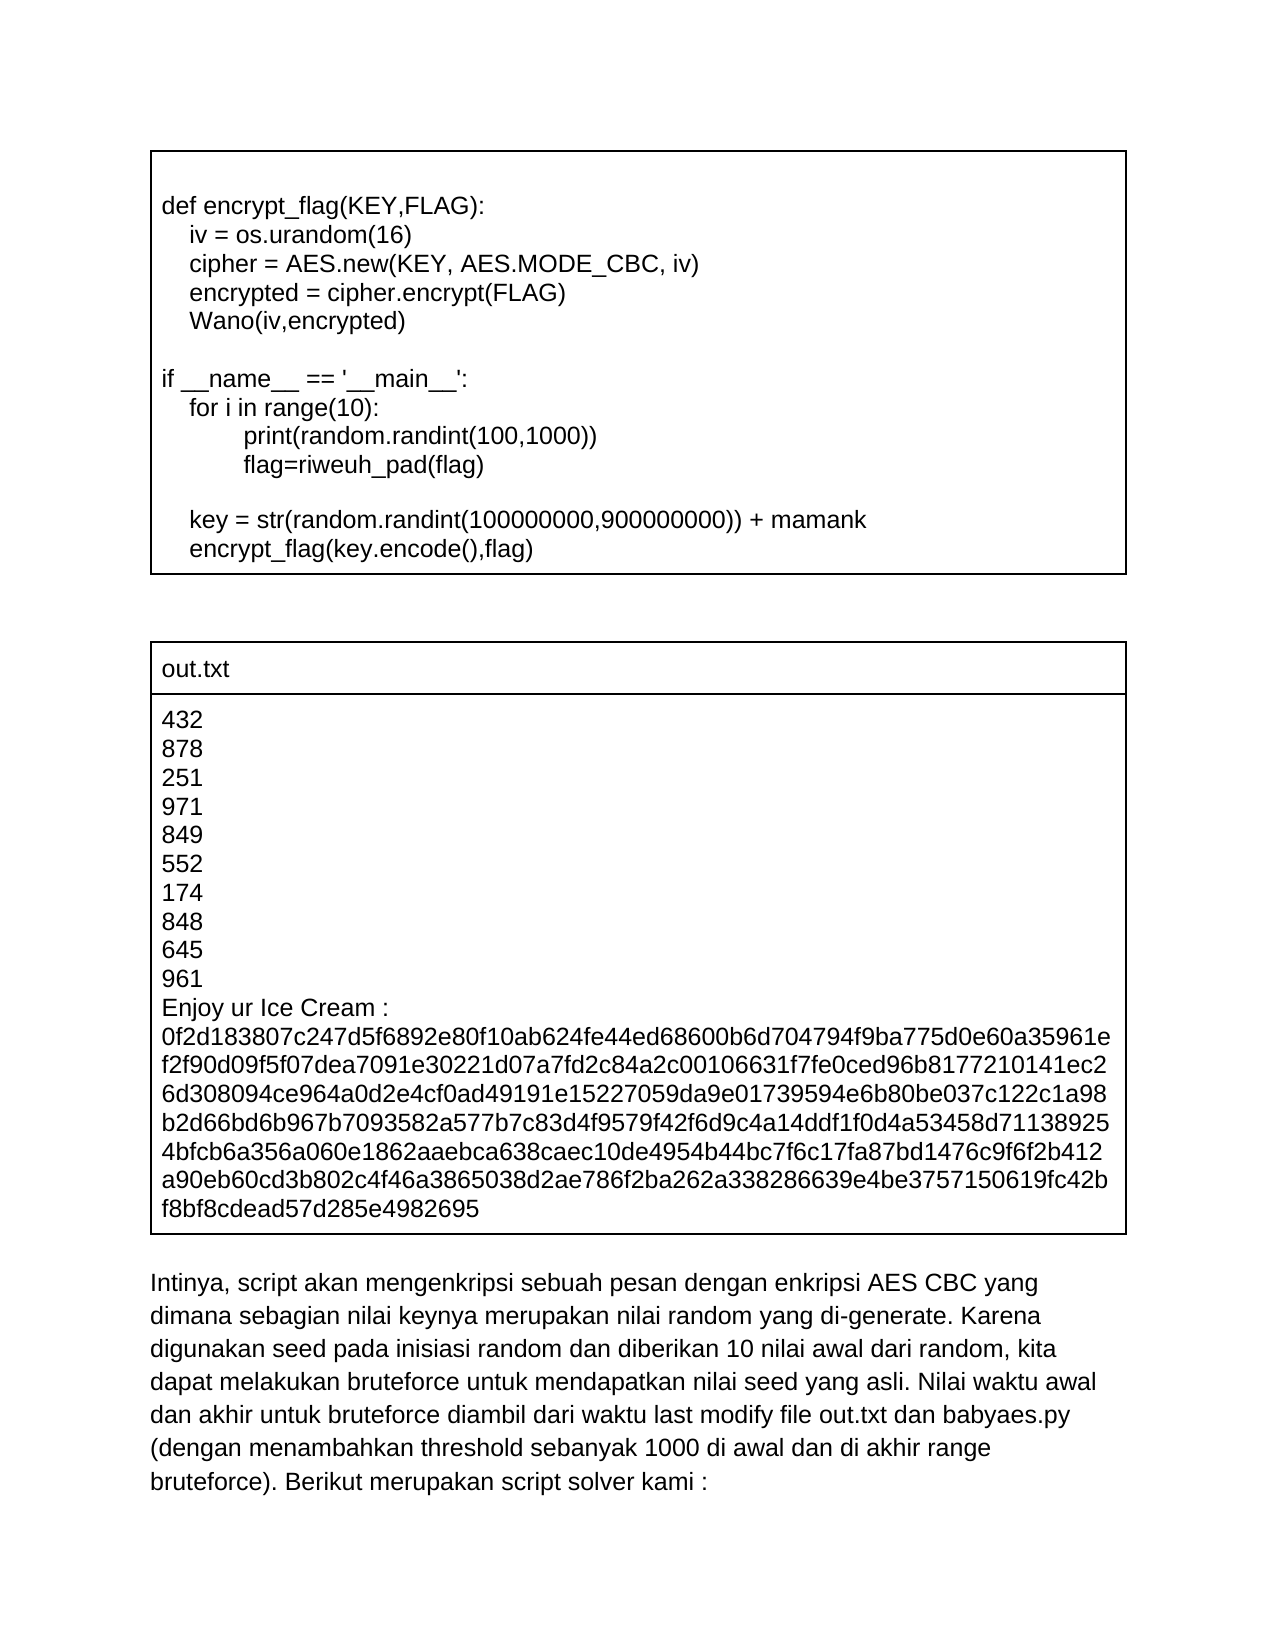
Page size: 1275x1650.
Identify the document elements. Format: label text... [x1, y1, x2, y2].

table_cell 432 878 251 971 849 552 174 848 645 961 Enjoy ur Ice Cream : 0f2d183807c247d5f6892e80f10ab624fe44ed68600b6d704794f9ba775d0e60a35961ef2f90d09f5f07dea7091e30221d07a7fd2c84a2c00106631f7fe0ced96b8177210141ec26d308094ce964a0d2e4cf0ad49191e15227059da9e01739594e6b80be037c122c1a98b2d66bd6b967b7093582a577b7c83d4f9579f42f6d9c4a14ddf1f0d4a53458d711389254bfcb6a356a060e1862aaebca638caec10de4954b44bc7f6c17fa87bd1476c9f6f2b412a90eb60cd3b802c4f46a3865038d2ae786f2ba262a338286639e4be3757150619fc42bf8bf8cdead57d285e4982695 [152, 695, 1125, 1233]
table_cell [152, 152, 1125, 573]
table_header out.txt [152, 643, 1125, 693]
text Intinya, script akan mengenkripsi sebuah pesan dengan enkripsi AES CBC yang dimana sebagian nilai keynya merupakan nilai random yang di-generate. Karena digunakan seed pada inisiasi random dan diberikan 10 nilai awal dari random, kita dapat melakukan bruteforce untuk mendapatkan nilai seed yang asli. Nilai waktu awal dan akhir untuk bruteforce diambil dari waktu last modify file out.txt dan babyaes.py (dengan menambahkan threshold sebanyak 1000 di awal dan di akhir range bruteforce). Berikut merupakan script solver kami : [150, 1268, 1125, 1495]
